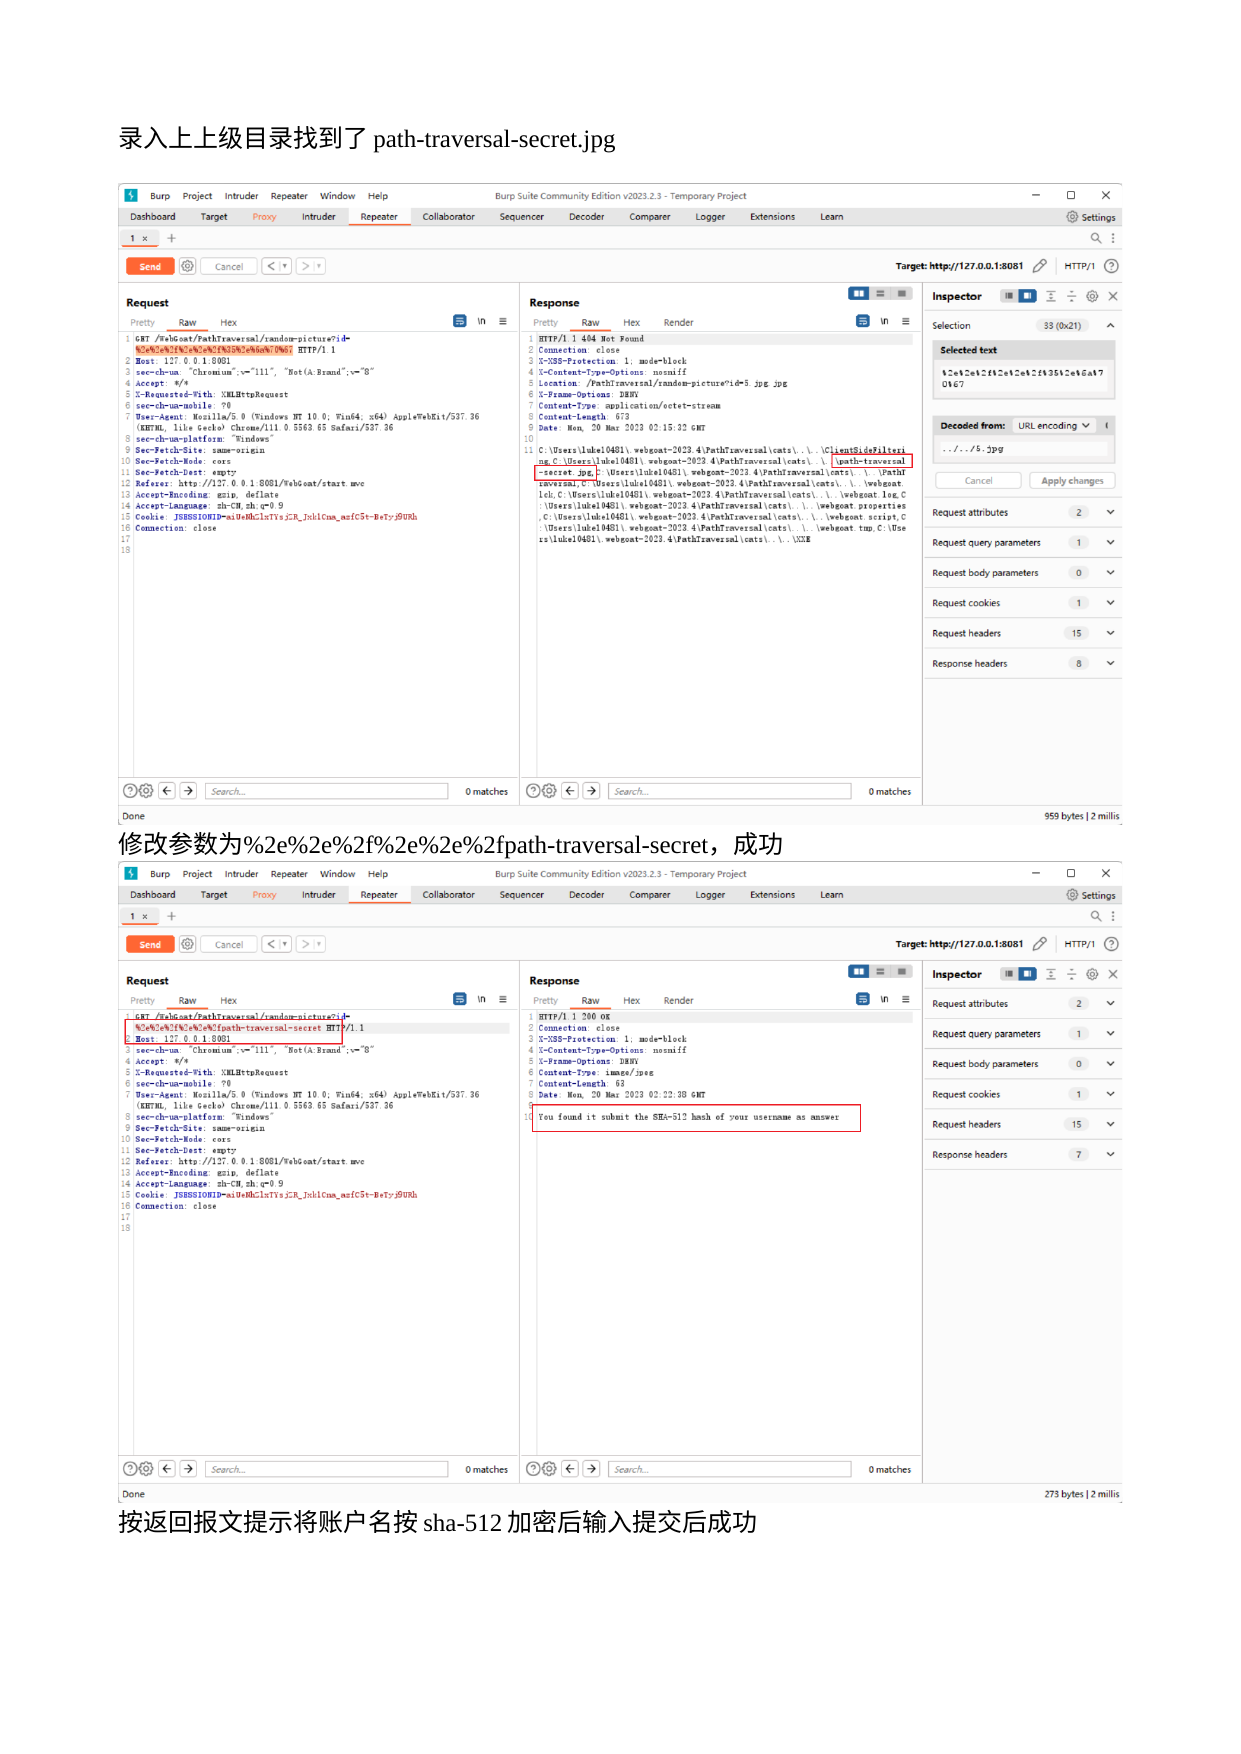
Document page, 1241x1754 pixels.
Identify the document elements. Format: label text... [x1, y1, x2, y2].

text 录入上上级目录找到了path-traversal-secret.jpg [118, 118, 1122, 154]
picture [118, 861, 1123, 1503]
picture [118, 183, 1123, 825]
text 修改参数为%2e%2e%2f%2e%2e%2fpath-traversal-secret，成功 [118, 825, 1122, 861]
text 按返回报文提示将账户名按sha-512加密后输入提交后成功 [118, 1503, 1122, 1539]
